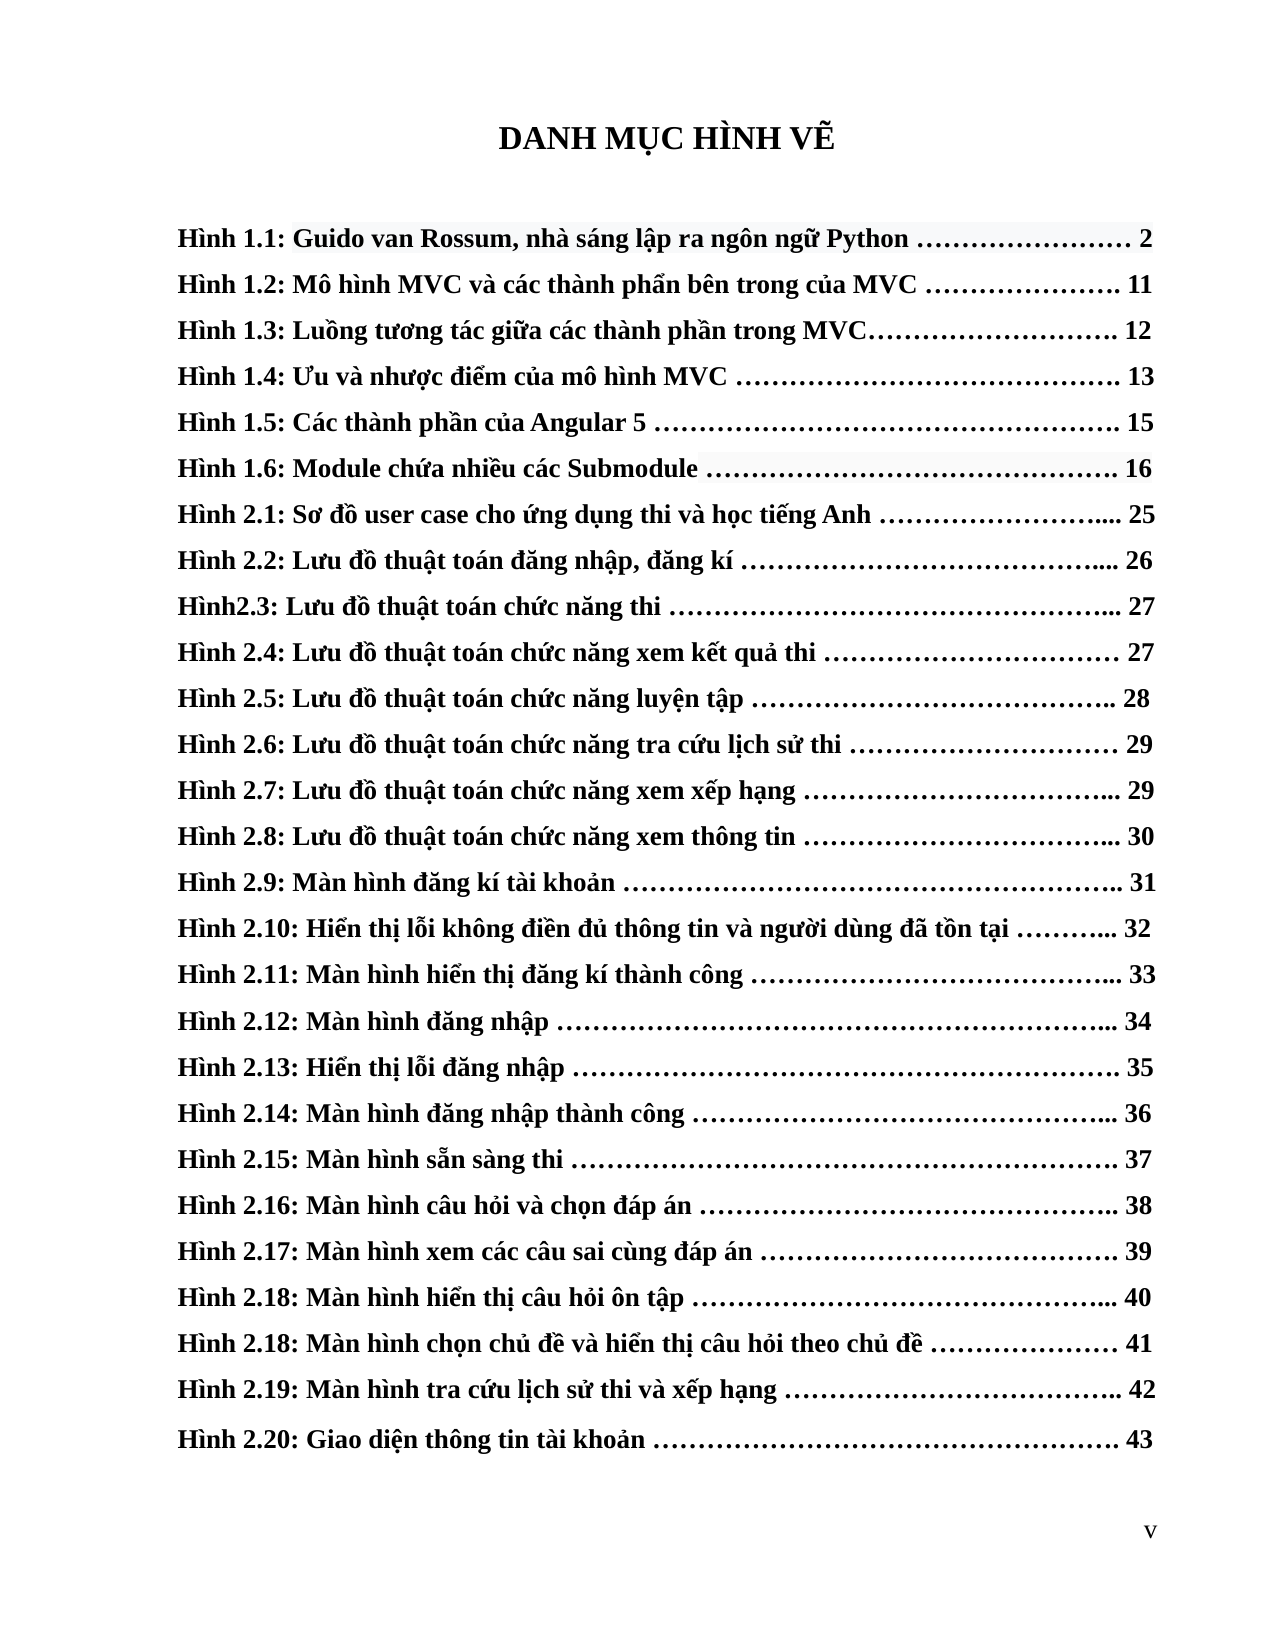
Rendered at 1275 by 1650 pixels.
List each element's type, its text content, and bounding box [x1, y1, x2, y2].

text Hình 2.15: Màn hình sẵn sàng thi ……………………………………………………. 37 [177, 1143, 1157, 1174]
text Hình 2.18: Màn hình hiển thị câu hỏi ôn tập ………………………………………... 40 [177, 1281, 1157, 1312]
text Hình 2.7: Lưu đồ thuật toán chức năng xem xếp hạng ……………………………... 29 [177, 774, 1157, 806]
text Hình 2.14: Màn hình đăng nhập thành công ………………………………………... 36 [177, 1097, 1157, 1128]
subtitle DANH MỤC HÌNH VẼ [177, 118, 1157, 156]
text Hình 2.16: Màn hình câu hỏi và chọn đáp án ……………………………………….. 38 [177, 1189, 1157, 1220]
text Hình 2.2: Lưu đồ thuật toán đăng nhập, đăng kí ………………………………….... 26 [177, 544, 1157, 575]
text Hình 2.12: Màn hình đăng nhập ……………………………………………………... 34 [177, 1005, 1157, 1036]
text Hình 2.10: Hiển thị lỗi không điền đủ thông tin và người dùng đã tồn tại ………... 32 [177, 913, 1157, 944]
text Hình 1.5: Các thành phần của Angular 5 ……………………………………………. 15 [177, 406, 1157, 437]
text Hình 2.4: Lưu đồ thuật toán chức năng xem kết quả thi …………………………… 27 [177, 636, 1157, 667]
text Hình 2.17: Màn hình xem các câu sai cùng đáp án …………………………………. 39 [177, 1235, 1157, 1266]
text Hình 2.6: Lưu đồ thuật toán chức năng tra cứu lịch sử thi ………………………… 29 [177, 728, 1157, 759]
text Hình 2.8: Lưu đồ thuật toán chức năng xem thông tin ……………………………... 30 [177, 821, 1157, 852]
text Hình 2.5: Lưu đồ thuật toán chức năng luyện tập ………………………………….. 28 [177, 682, 1157, 713]
text Hình 2.11: Màn hình hiển thị đăng kí thành công …………………………………... 33 [177, 959, 1157, 990]
text Hình2.3: Lưu đồ thuật toán chức năng thi …………………………………………... 27 [177, 590, 1157, 621]
text Hình 2.13: Hiển thị lỗi đăng nhập ……………………………………………………. 35 [177, 1051, 1157, 1082]
text Hình 2.9: Màn hình đăng kí tài khoản ……………………………………………….. 31 [177, 867, 1157, 898]
text Hình 2.1: Sơ đồ user case cho ứng dụng thi và học tiếng Anh …………………….... 25 [177, 498, 1157, 529]
